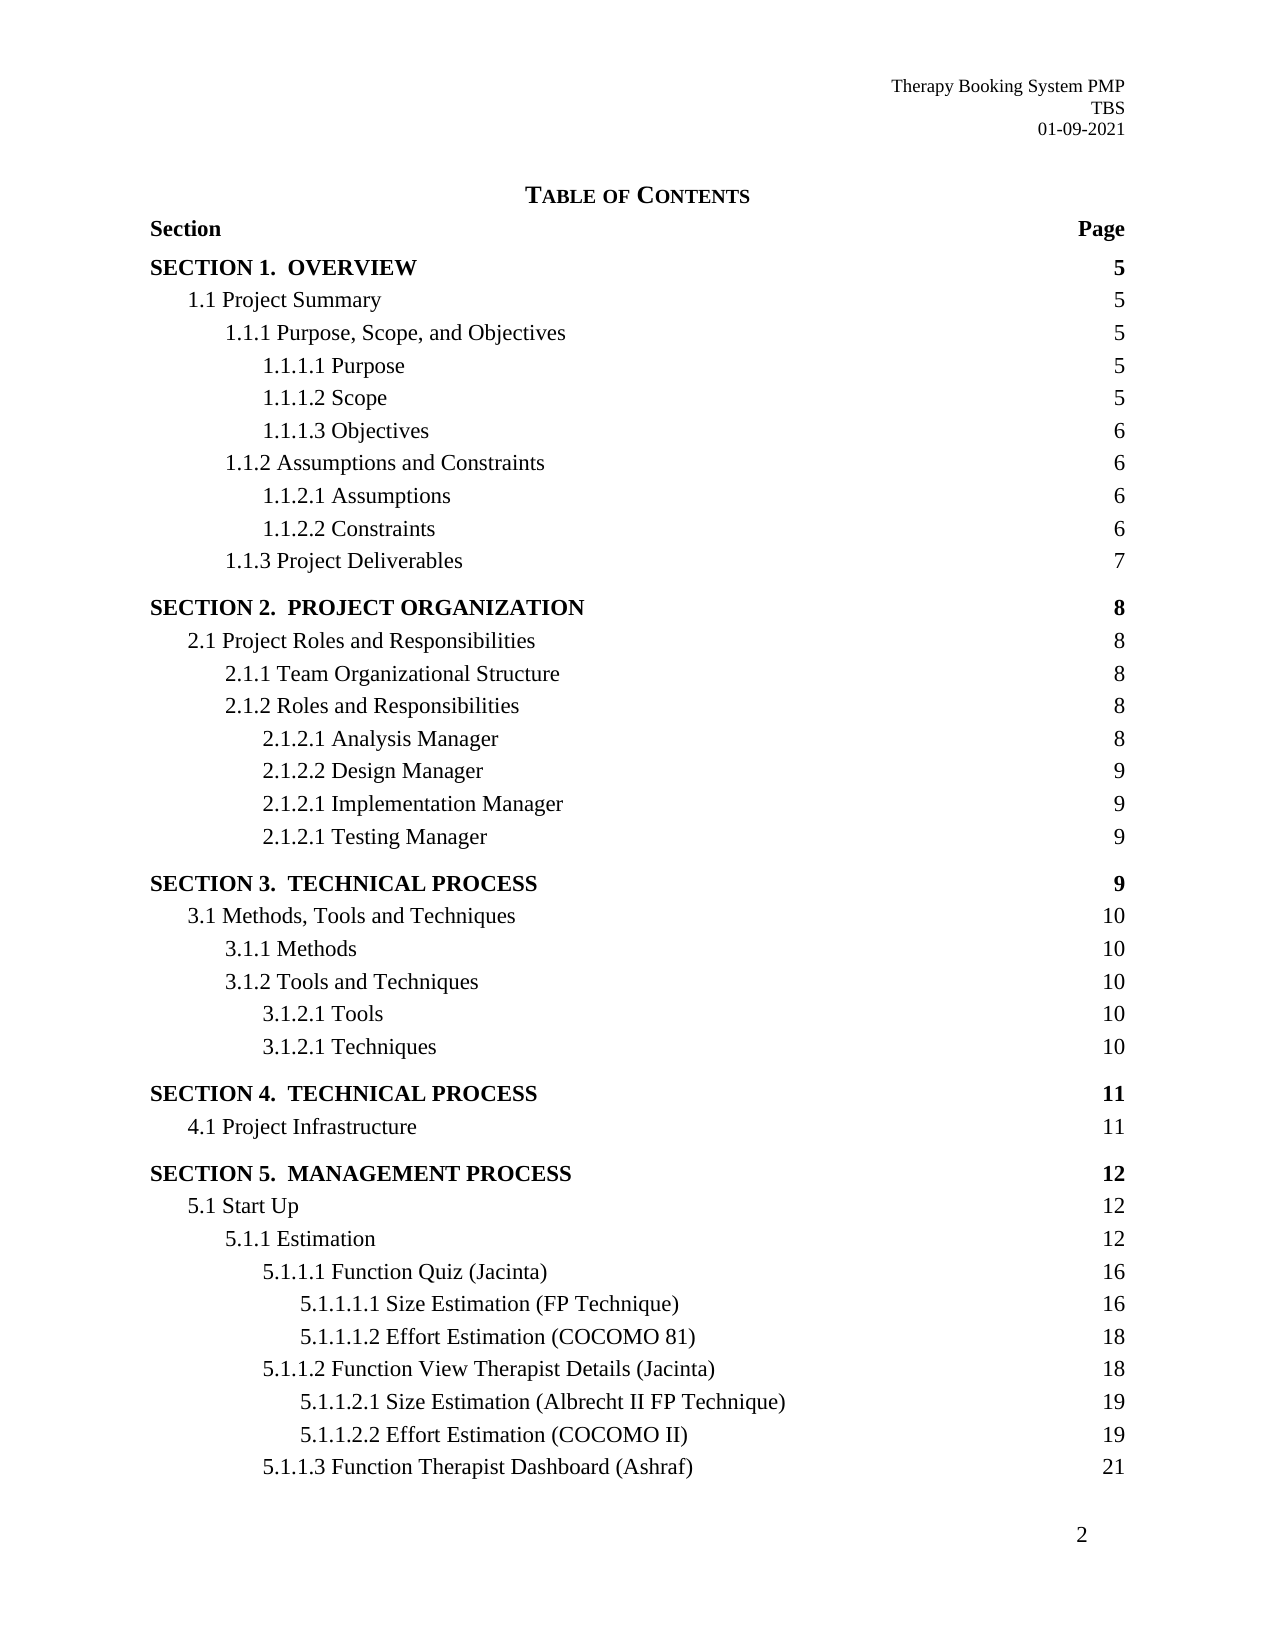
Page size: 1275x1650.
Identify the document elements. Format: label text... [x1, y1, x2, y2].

text Section Page [150, 215, 1125, 241]
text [150, 180, 1125, 209]
